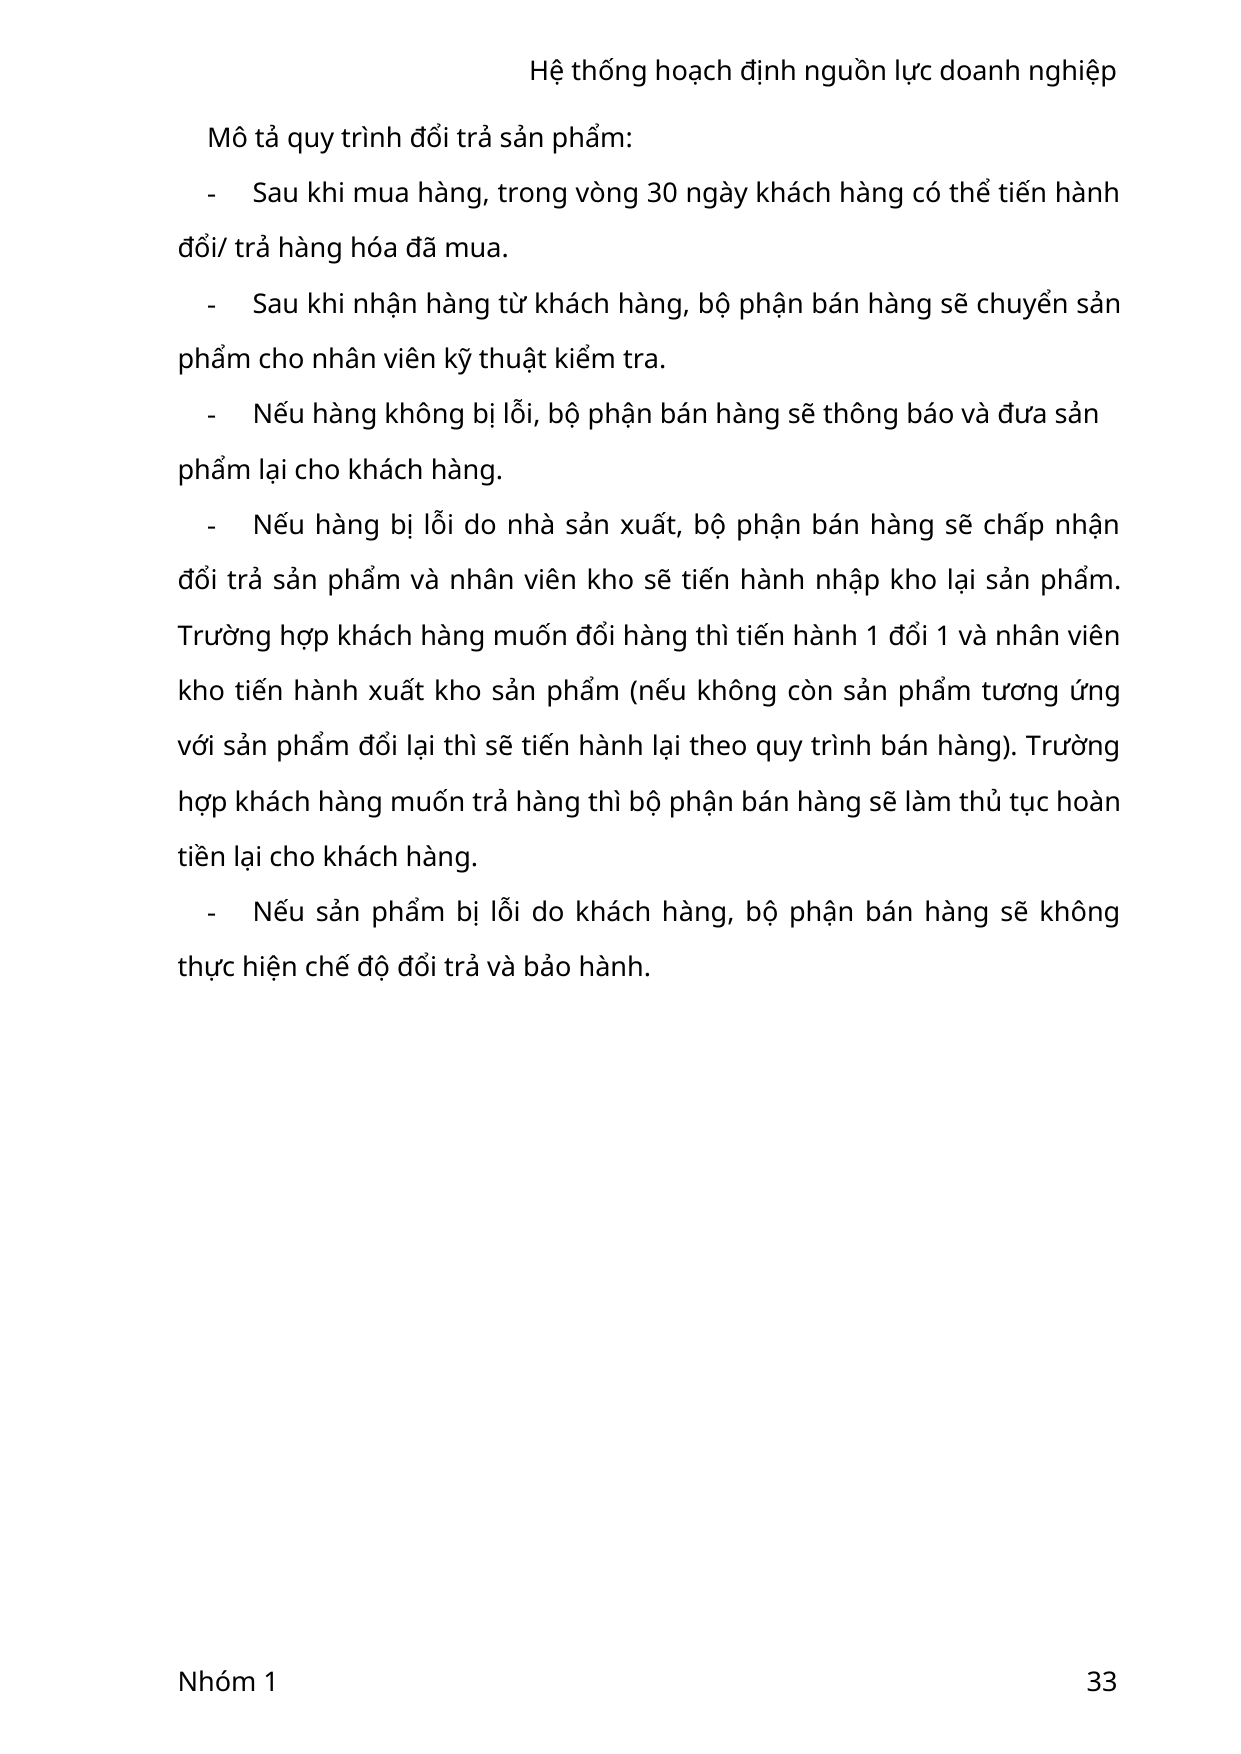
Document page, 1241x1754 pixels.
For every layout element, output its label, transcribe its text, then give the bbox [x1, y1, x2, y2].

list Nếu hàng bị lỗi do nhà sản xuất, bộ phận bán hàng sẽ chấp nhận đổi trả sản phẩm và nhân viên kho sẽ tiến hành nhập kho lại sản phẩm. Trường hợp khách hàng muốn đổi hàng thì tiến hành 1 đổi 1 và nhân viên kho tiến hành xuất kho sản phẩm (nếu không còn sản phẩm tương ứng với sản phẩm đổi lại thì sẽ tiến hành lại theo quy trình bán hàng). Trường hợp khách hàng muốn trả hàng thì bộ phận bán hàng sẽ làm thủ tục hoàn tiền lại cho khách hàng. [177, 505, 1122, 874]
list Nếu sản phẩm bị lỗi do khách hàng, bộ phận bán hàng sẽ không thực hiện chế độ đổi trả và bảo hành. [177, 893, 1122, 985]
list Nếu hàng không bị lỗi, bộ phận bán hàng sẽ thông báo và đưa sản phẩm lại cho khách hàng. [177, 395, 1122, 487]
text Mô tả quy trình đổi trả sản phẩm: [177, 118, 1122, 155]
list Sau khi mua hàng, trong vòng 30 ngày khách hàng có thể tiến hành đổi/ trả hàng hóa đã mua. [177, 173, 1122, 266]
list Sau khi nhận hàng từ khách hàng, bộ phận bán hàng sẽ chuyển sản phẩm cho nhân viên kỹ thuật kiểm tra. [177, 284, 1122, 376]
